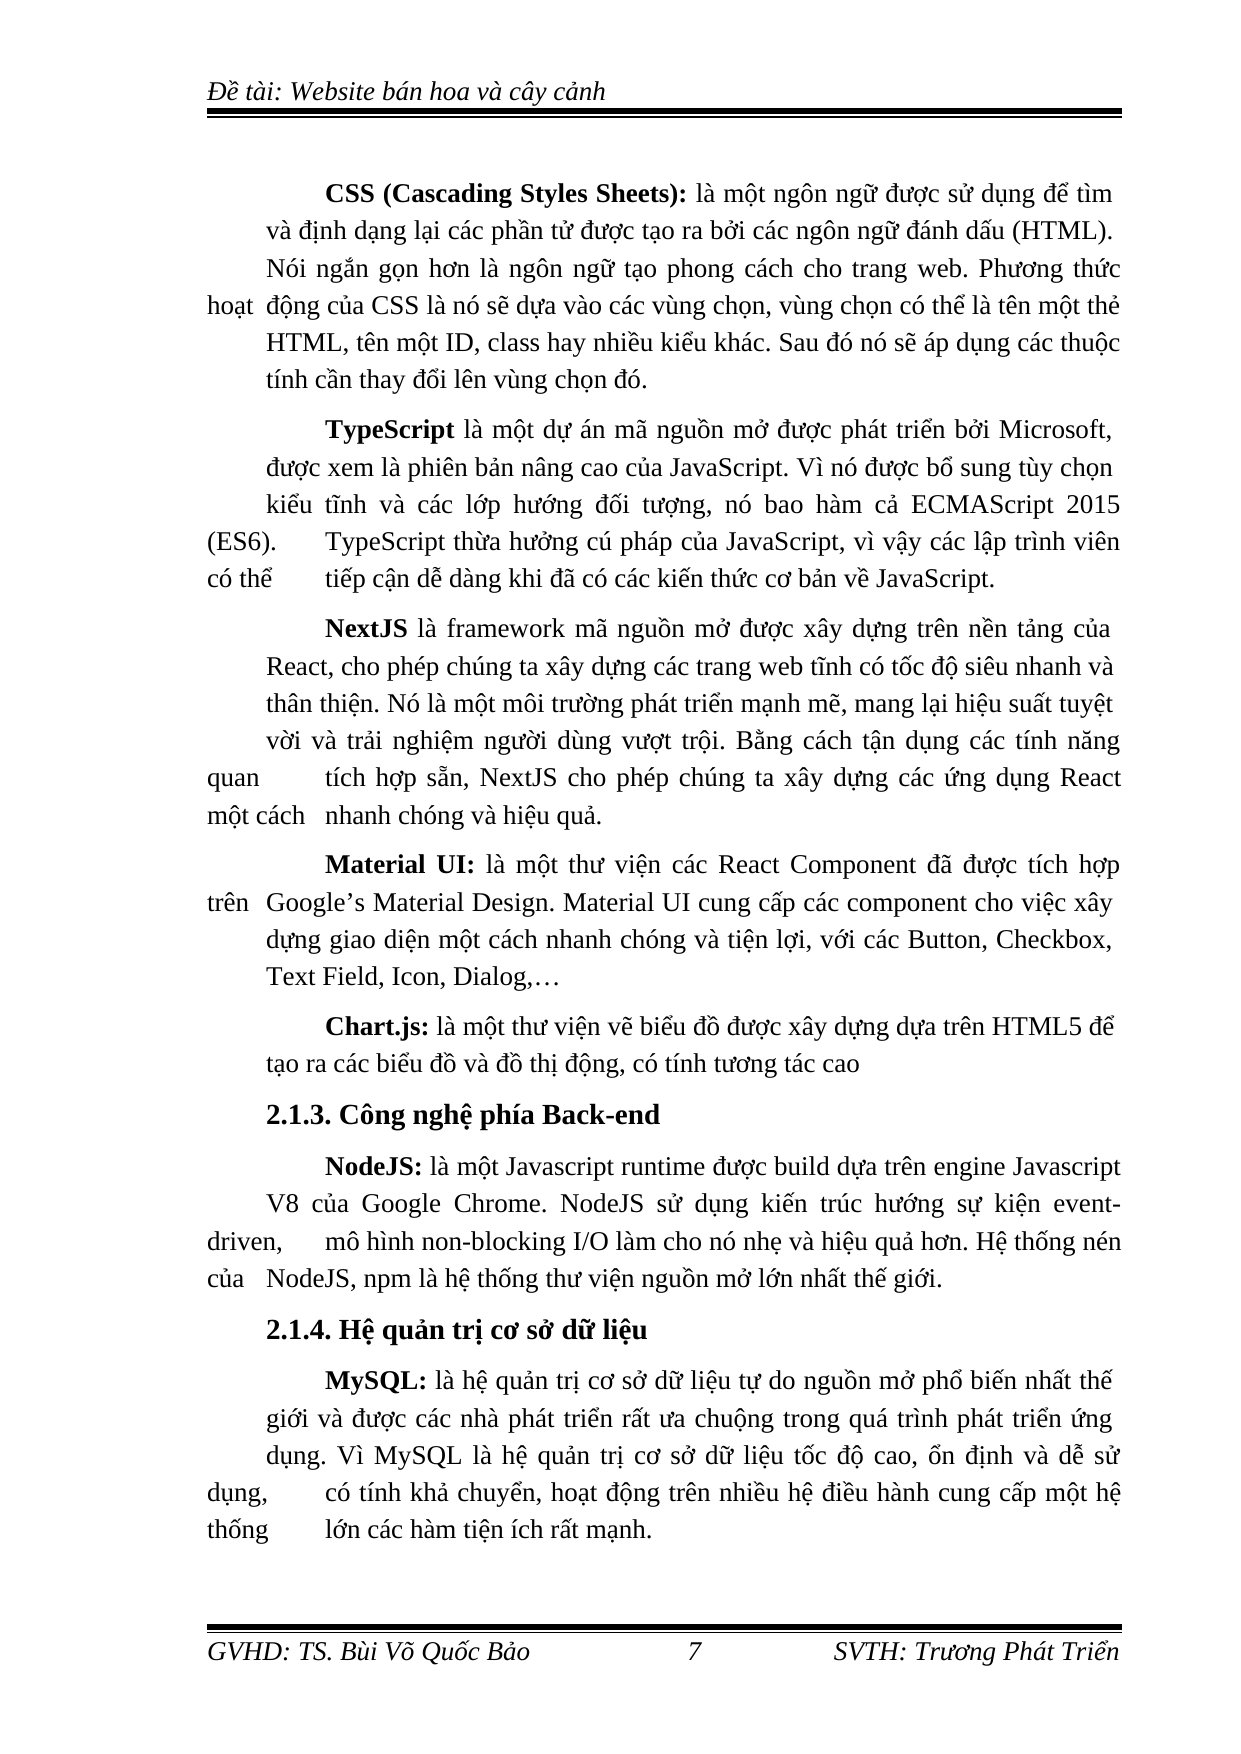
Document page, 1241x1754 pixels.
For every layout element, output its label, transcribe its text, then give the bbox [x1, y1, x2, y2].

text Chart.js: là một thư viện vẽ biểu đồ được xây dựng dựa trên HTML5 để tạo ra các biểu đồ và đồ thị động, có tính tương tác cao [207, 1010, 1122, 1079]
text Hệ quản trị cơ sở dữ liệu [207, 1312, 1122, 1345]
text Công nghệ phía Back-end [207, 1097, 1122, 1131]
text CSS (Cascading Styles Sheets): là một ngôn ngữ được sử dụng để tìm và định dạng lại các phần tử được tạo ra bởi các ngôn ngữ đánh dấu (HTML). Nói ngắn gọn hơn là ngôn ngữ tạo phong cách cho trang web. Phương thức hoạt động của CSS là nó sẽ dựa vào các vùng chọn, vùng chọn có thể là tên một thẻ HTML, tên một ID, class hay nhiều kiểu khác. Sau đó nó sẽ áp dụng các thuộc tính cần thay đổi lên vùng chọn đó. [207, 177, 1122, 395]
text NodeJS: là một Javascript runtime được build dựa trên engine Javascript V8 của Google Chrome. NodeJS sử dụng kiến trúc hướng sự kiện event-driven, mô hình non-blocking I/O làm cho nó nhẹ và hiệu quả hơn. Hệ thống nén của NodeJS, npm là hệ thống thư viện nguồn mở lớn nhất thế giới. [207, 1150, 1122, 1293]
text TypeScript là một dự án mã nguồn mở được phát triển bởi Microsoft, được xem là phiên bản nâng cao của JavaScript. Vì nó được bổ sung tùy chọn kiểu tĩnh và các lớp hướng đối tượng, nó bao hàm cả ECMAScript 2015 (ES6). TypeScript thừa hưởng cú pháp của JavaScript, vì vậy các lập trình viên có thể tiếp cận dễ dàng khi đã có các kiến thức cơ bản về JavaScript. [207, 413, 1122, 594]
text MySQL: là hệ quản trị cơ sở dữ liệu tự do nguồn mở phổ biến nhất thế giới và được các nhà phát triển rất ưa chuộng trong quá trình phát triển ứng dụng. Vì MySQL là hệ quản trị cơ sở dữ liệu tốc độ cao, ổn định và dễ sử dụng, có tính khả chuyển, hoạt động trên nhiều hệ điều hành cung cấp một hệ thống lớn các hàm tiện ích rất mạnh. [207, 1364, 1122, 1545]
text Material UI: là một thư viện các React Component đã được tích hợp trên Google’s Material Design. Material UI cung cấp các component cho việc xây dựng giao diện một cách nhanh chóng và tiện lợi, với các Button, Checkbox, Text Field, Icon, Dialog,… [207, 849, 1122, 992]
text NextJS là framework mã nguồn mở được xây dựng trên nền tảng của React, cho phép chúng ta xây dựng các trang web tĩnh có tốc độ siêu nhanh và thân thiện. Nó là một môi trường phát triển mạnh mẽ, mang lại hiệu suất tuyệt vời và trải nghiệm người dùng vượt trội. Bằng cách tận dụng các tính năng quan tích hợp sẵn, NextJS cho phép chúng ta xây dựng các ứng dụng React một cách nhanh chóng và hiệu quả. [207, 612, 1122, 830]
